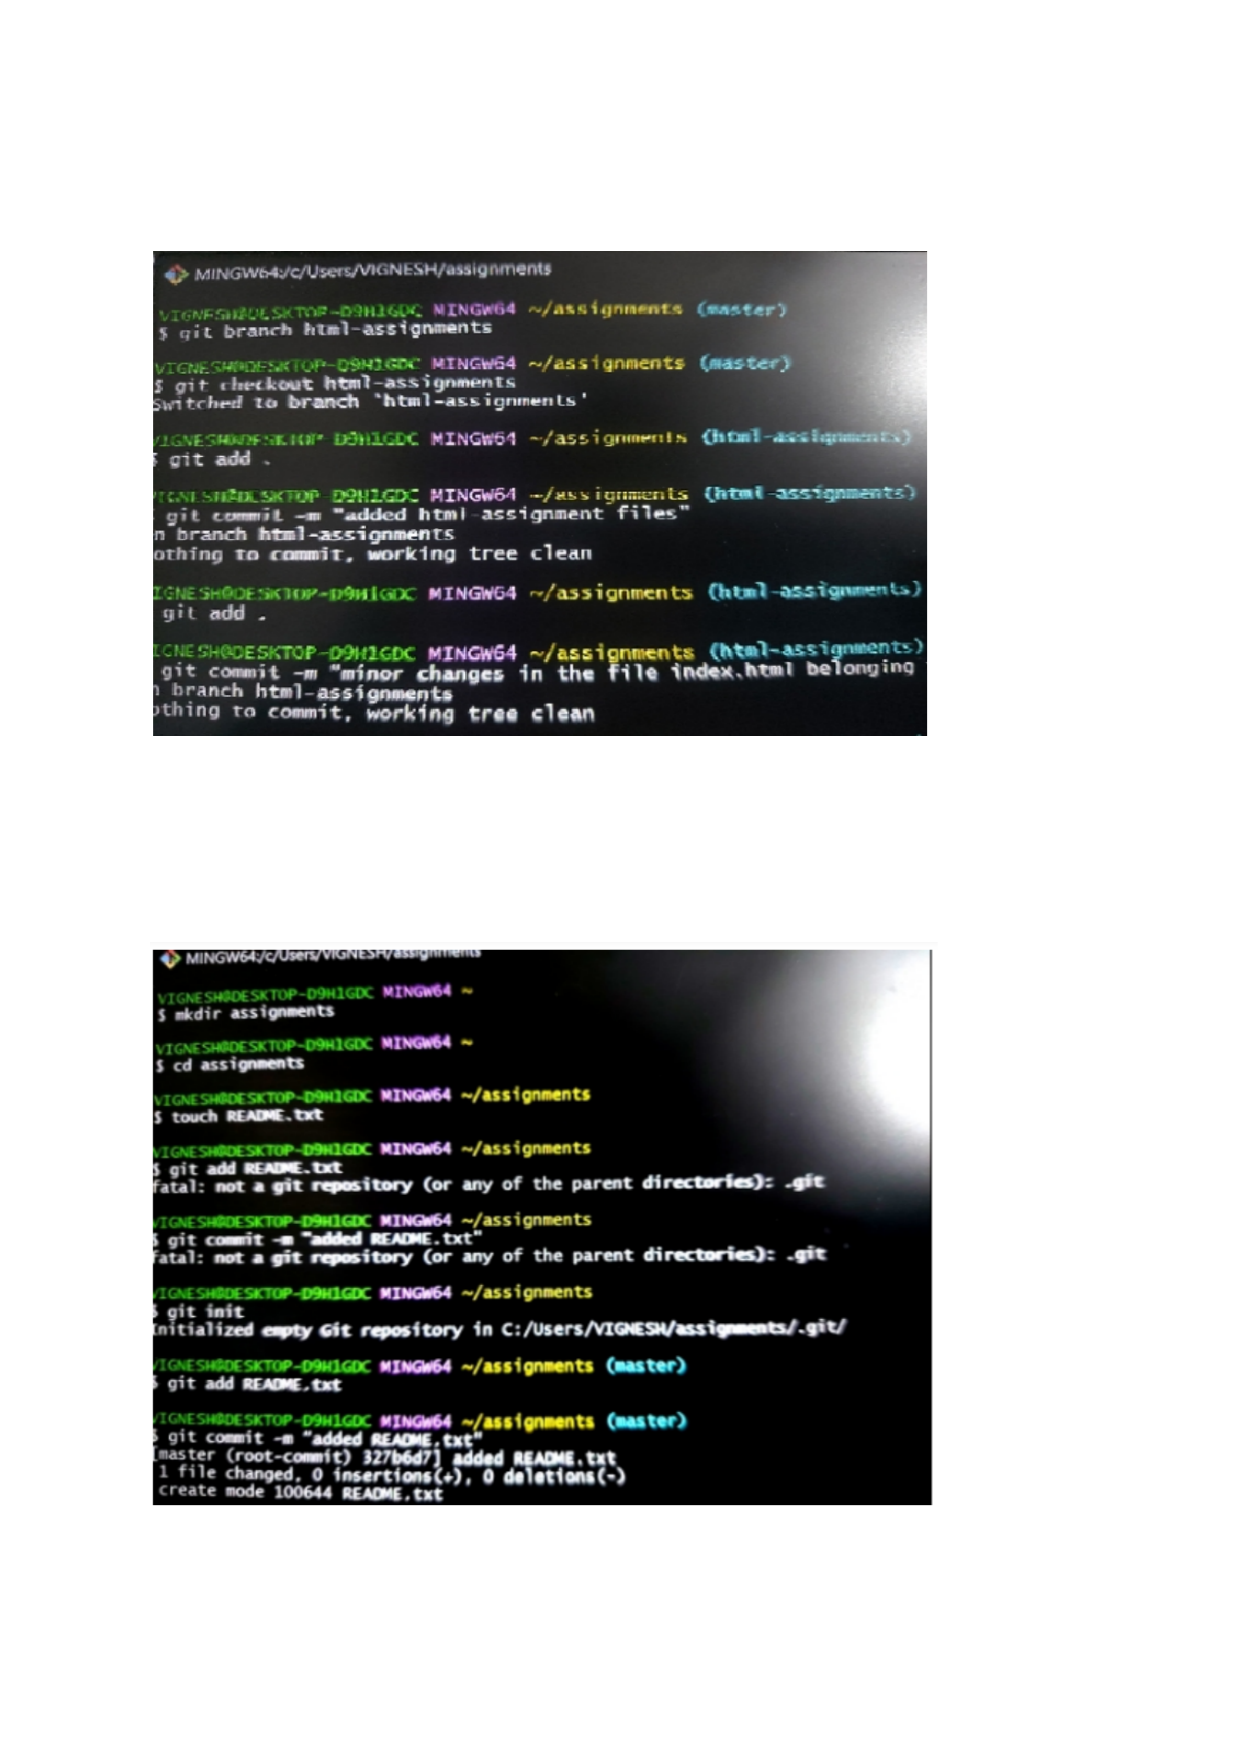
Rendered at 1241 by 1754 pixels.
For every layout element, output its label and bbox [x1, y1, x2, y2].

picture [150, 942, 938, 1519]
picture [150, 251, 928, 736]
